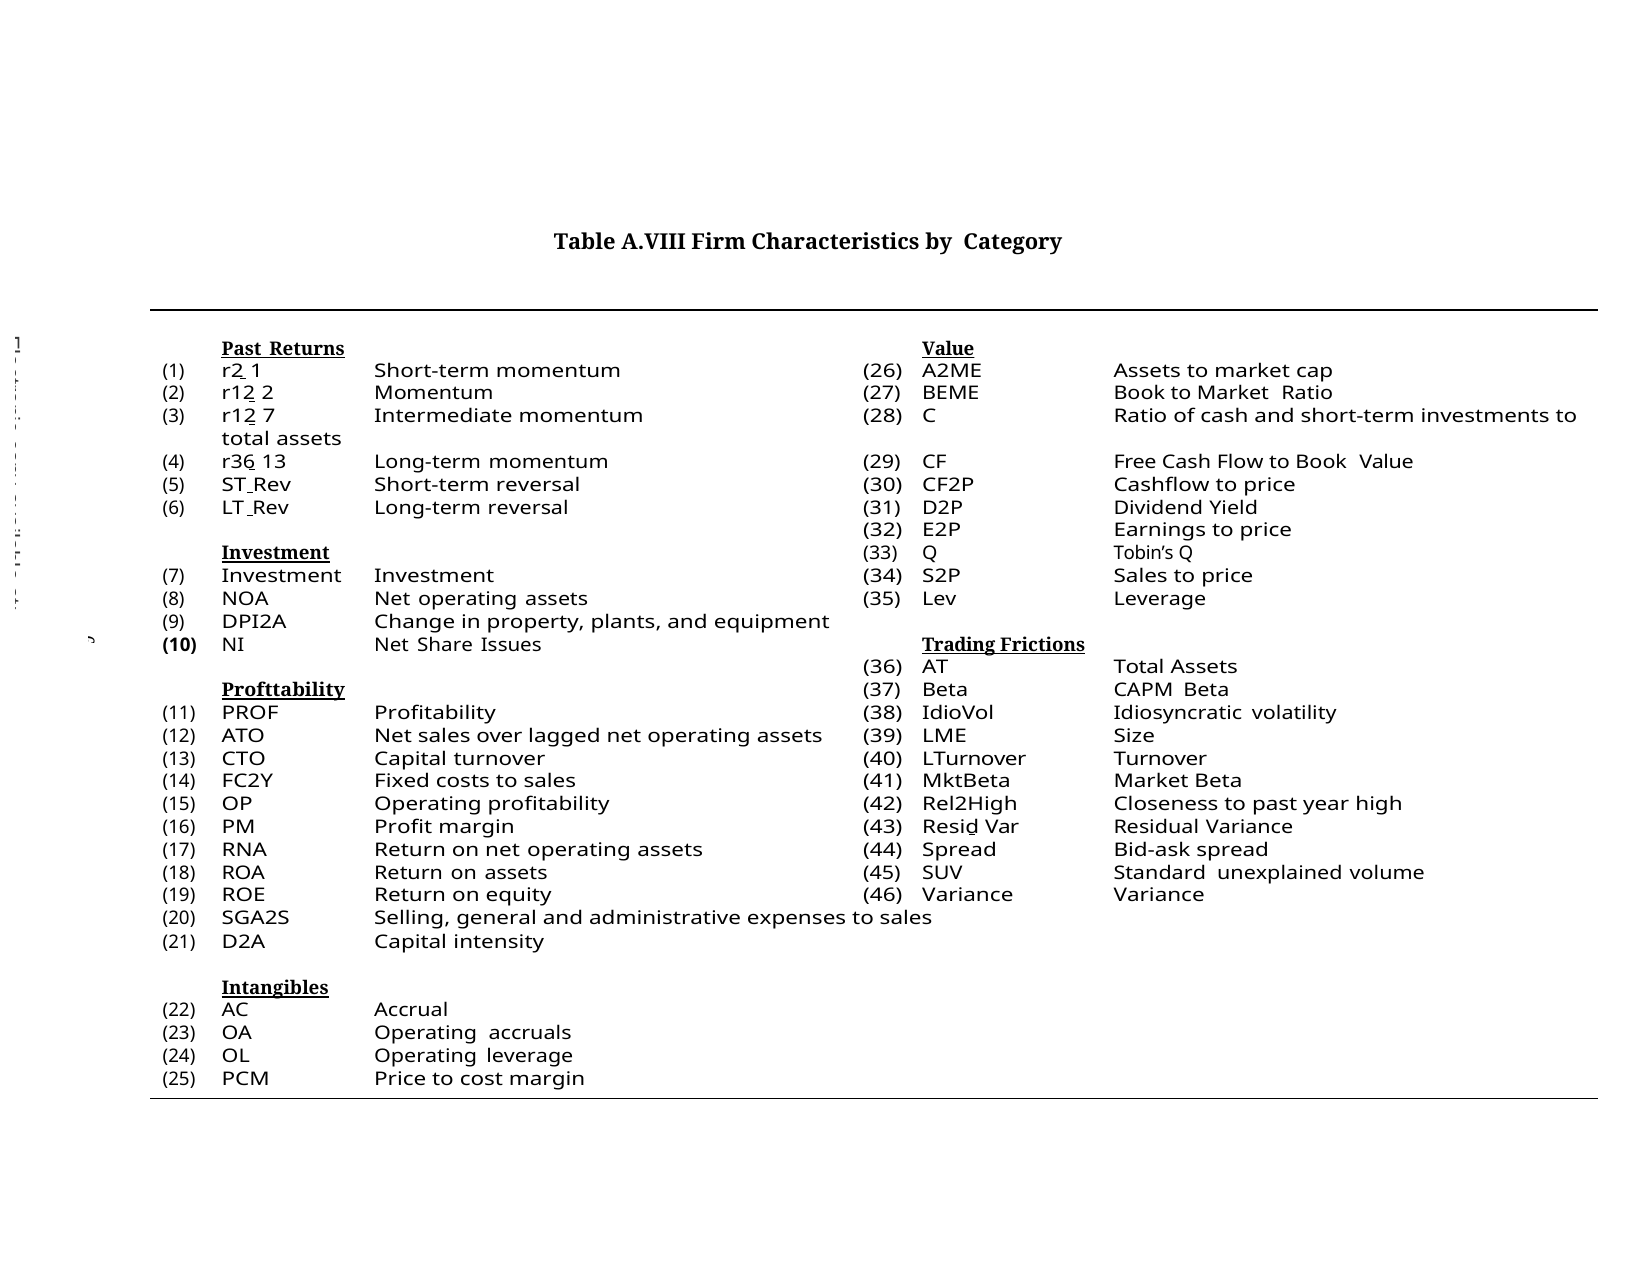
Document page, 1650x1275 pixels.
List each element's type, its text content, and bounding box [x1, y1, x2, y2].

text Intangibles [221, 978, 1610, 999]
list r36 13 Long-term momentum (29) CF Free Cash Flow to Book Value [162, 450, 1610, 473]
list Investment Investment (34) S2P Sales to price [162, 564, 1610, 587]
text Profttability (37) Beta CAPM Beta [221, 678, 1610, 701]
list r12 7 Intermediate momentum (28) C Ratio of cash and short-term investments to total assets [162, 404, 1610, 450]
list CTO Capital turnover (40) LTurnover Turnover [162, 747, 1610, 769]
list FC2Y Fixed costs to sales (41) MktBeta Market Beta [162, 769, 1610, 792]
list NOA Net operating assets (35) Lev Leverage [162, 587, 1610, 610]
text (36) AT Total Assets [863, 656, 1610, 678]
list D2A Capital intensity [162, 929, 1610, 953]
list OA Operating accruals [162, 1021, 1610, 1044]
text Past Returns Value [221, 339, 1610, 359]
list PROF Profitability (38) IdioVol Idiosyncratic volatility [162, 701, 1610, 724]
list ROA Return on assets (45) SUV Standard unexplained volume [162, 861, 1610, 884]
list RNA Return on net operating assets (44) Spread Bid-ask spread [162, 838, 1610, 861]
list OL Operating leverage [162, 1044, 1610, 1067]
list ST Rev Short-term reversal (30) CF2P Cashflow to price [162, 473, 1610, 496]
list ROE Return on equity (46) Variance Variance [162, 884, 1610, 906]
list NI Net Share Issues Trading Frictions [162, 633, 1610, 656]
list LT Rev Long-term reversal (31) D2P Dividend Yield [162, 496, 1610, 519]
list PM Profit margin (43) Resid Var Residual Variance [162, 815, 1610, 838]
text (32) E2P Earnings to price [863, 519, 1610, 541]
list OP Operating profitability (42) Rel2High Closeness to past year high [162, 792, 1610, 815]
list ATO Net sales over lagged net operating assets (39) LME Size [162, 724, 1610, 747]
list r12 2 Momentum (27) BEME Book to Market Ratio [162, 382, 1610, 404]
list r2 1 Short-term momentum (26) A2ME Assets to market cap [162, 359, 1610, 382]
list AC Accrual [162, 999, 1610, 1021]
list PCM Price to cost margin [162, 1067, 1610, 1091]
subtitle Table A.VIII Firm Characteristics by Category [554, 226, 1610, 255]
list SGA2S Selling, general and administrative expenses to sales [162, 906, 1610, 929]
list DPI2A Change in property, plants, and equipment [162, 610, 1610, 633]
text Investment (33) Q Tobin’s Q [221, 541, 1610, 564]
